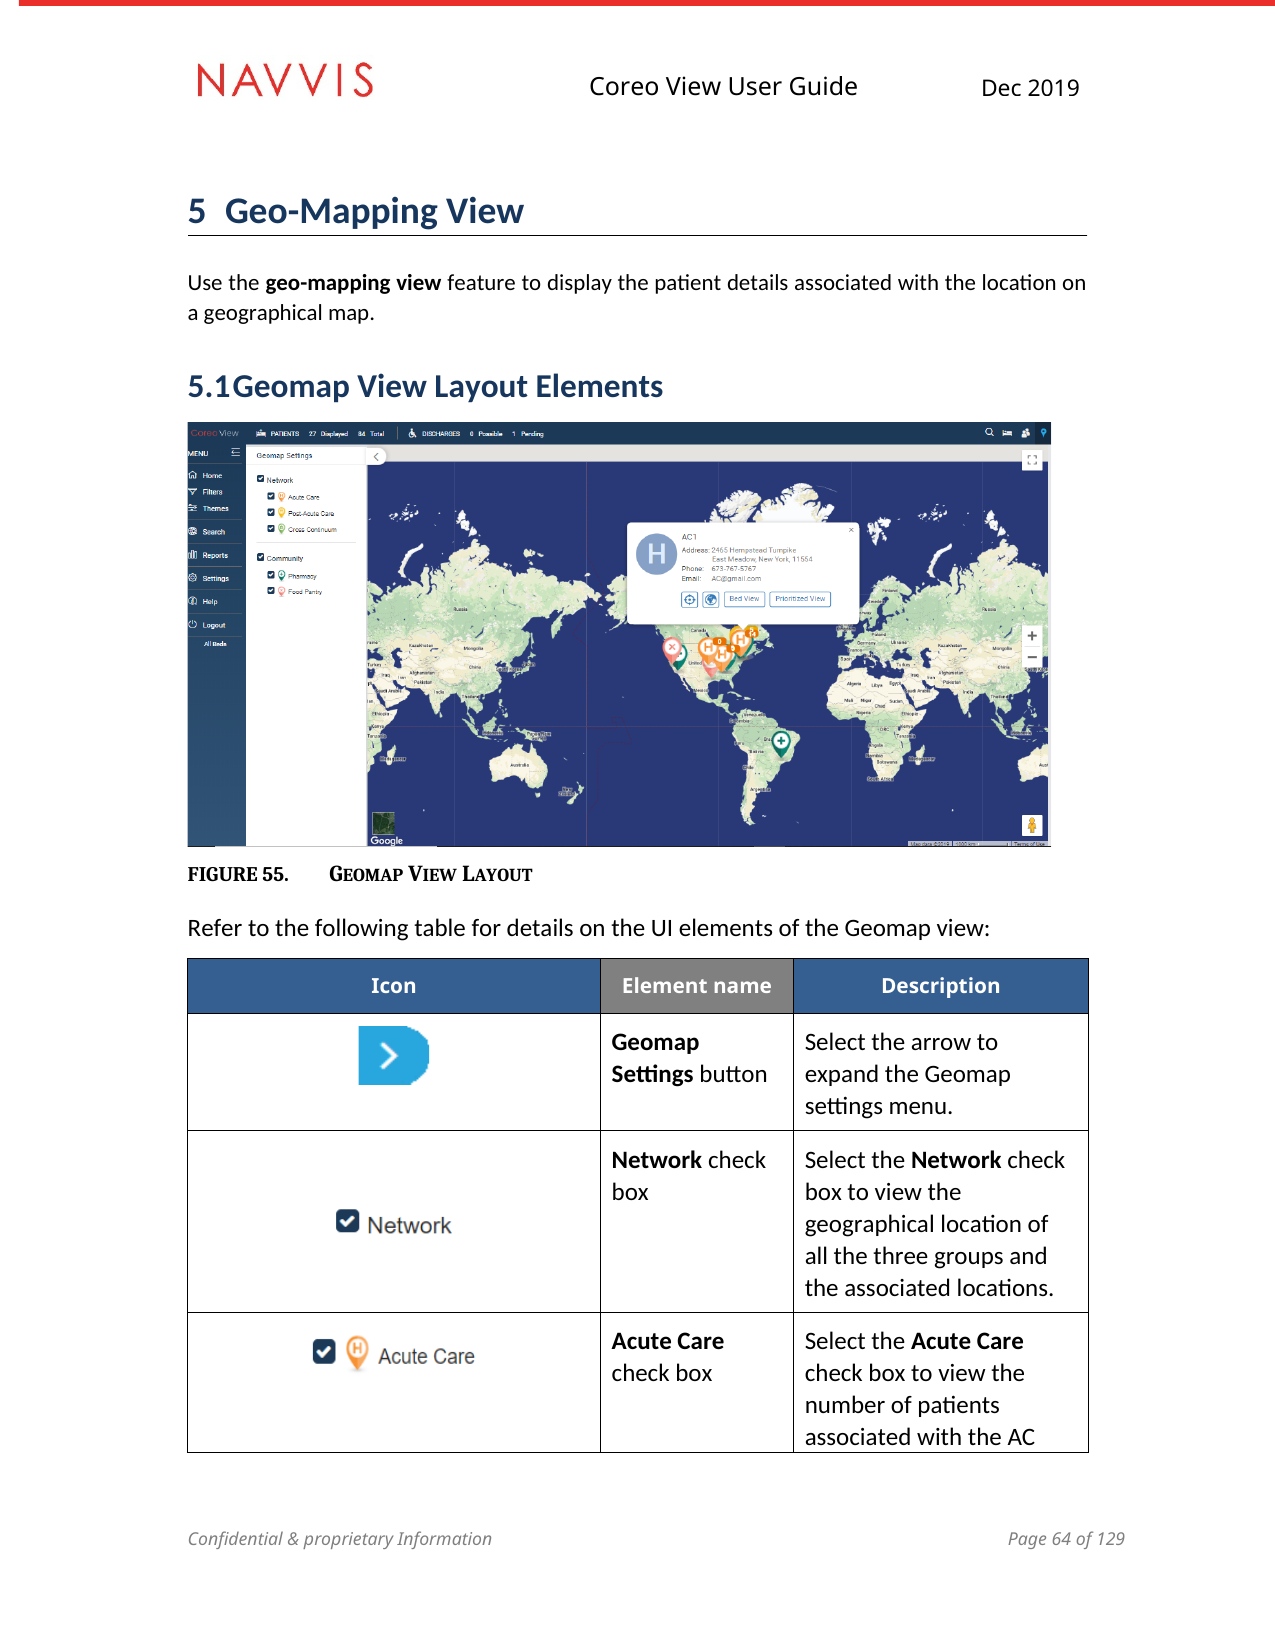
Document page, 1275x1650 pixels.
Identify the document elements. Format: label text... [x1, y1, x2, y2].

picture [299, 1325, 489, 1378]
table_header Icon [188, 959, 600, 1013]
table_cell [794, 1313, 1088, 1452]
table_cell Geomap Settings button [601, 1014, 793, 1130]
picture [187, 422, 1052, 849]
text Use the geo-mapping view feature to display the patient details associated with the location on a geographical map. [187, 268, 1087, 326]
table_cell Acute Care check box [601, 1313, 793, 1452]
table_cell [188, 1131, 600, 1312]
table_header Element name [601, 959, 793, 1013]
subtitle Geo-Mapping View [187, 187, 1087, 236]
table_cell Select the Network check box to view the geographical location of all the three groups and the associated locations. [794, 1131, 1088, 1312]
table_cell Network check box [601, 1131, 793, 1312]
table_cell [188, 1313, 600, 1452]
table_cell Select the arrow to expand the Geomap settings menu. [794, 1014, 1088, 1130]
subtitle Geomap View Layout Elements [187, 364, 1087, 405]
table_cell [188, 1014, 600, 1130]
text Geomap View Layout [187, 861, 1087, 887]
picture [358, 1026, 430, 1085]
text Refer to the following table for details on the UI elements of the Geomap view: [187, 912, 1087, 943]
table_header Description [794, 959, 1088, 1013]
picture [187, 55, 383, 104]
picture [324, 1194, 464, 1252]
